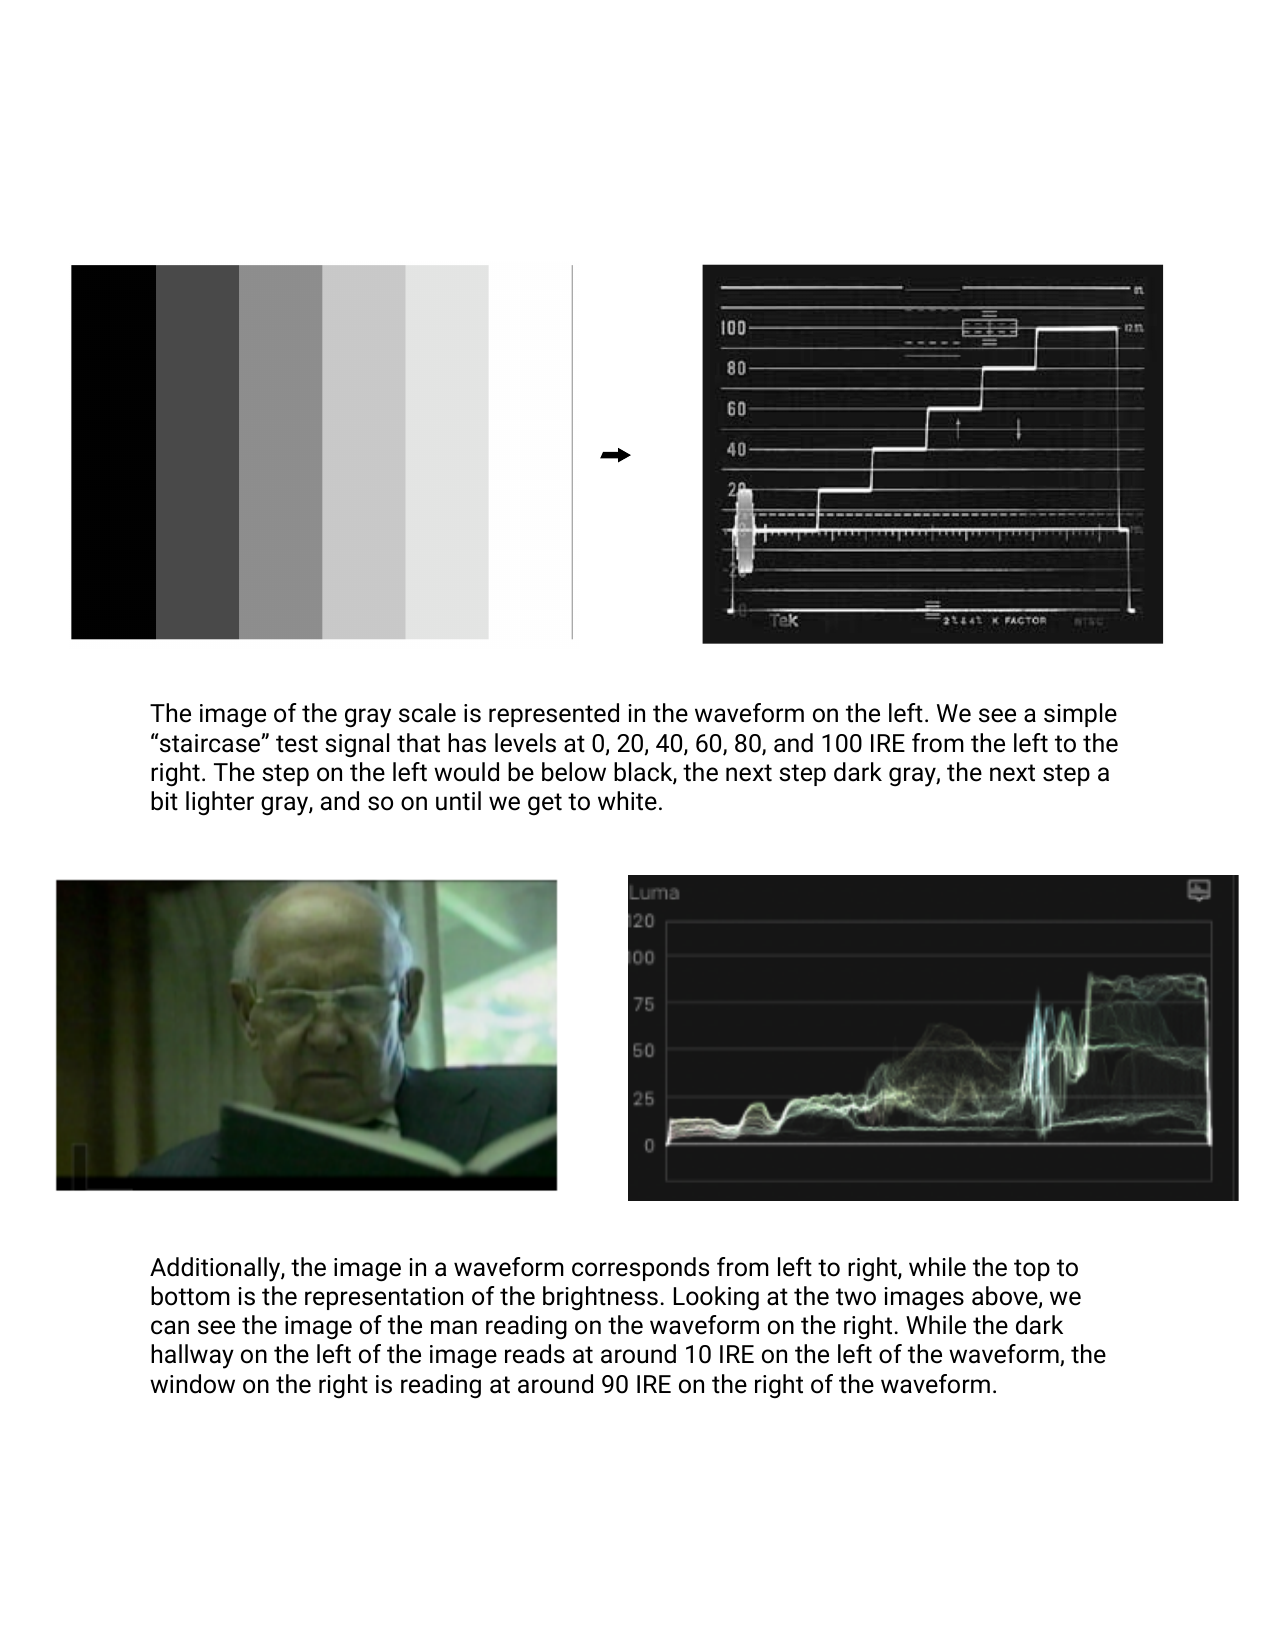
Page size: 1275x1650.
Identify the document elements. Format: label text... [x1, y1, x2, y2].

picture [628, 875, 1239, 1201]
picture [53, 875, 572, 1202]
picture [700, 261, 1166, 648]
text Additionally, the image in a waveform corresponds from left to right, while the top to bottom is the representation of the brightness. Looking at the two images above, we can see the image of the man reading on the waveform on the right. While the dark hallway on the left of the image reads at around 10 IRE on the left of the waveform, the window on the right is reading at around 90 IRE on the right of the waveform. [150, 1253, 1125, 1426]
text → [580, 413, 700, 495]
text The image of the gray scale is represented in the waveform on the left. We see a simple “staircase” test signal that has levels at 0, 20, 40, 60, 80, and 100 IRE from the left to the right. The step on the left would be below black, the next step dark gray, the next step a bit lighter gray, and so on until we get to white. [150, 699, 1125, 843]
picture [68, 261, 580, 649]
